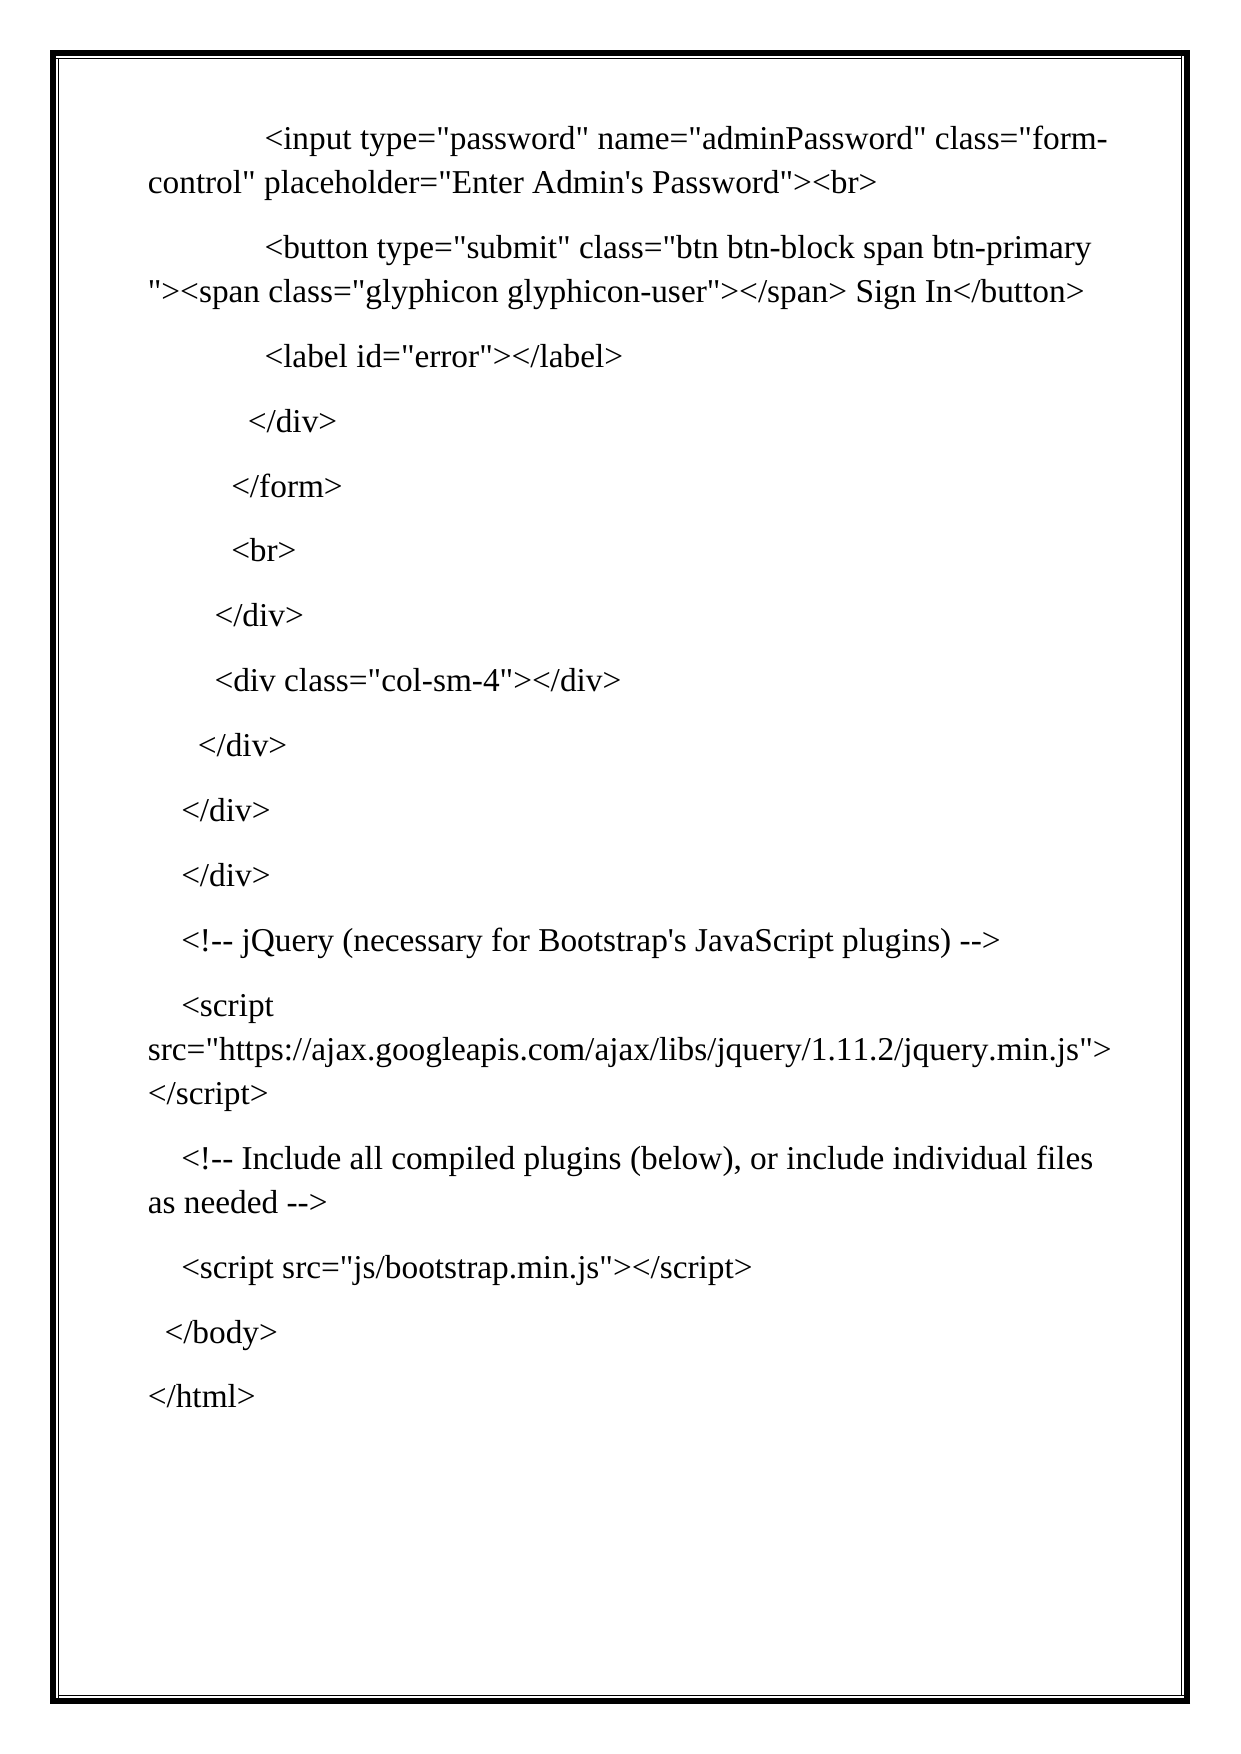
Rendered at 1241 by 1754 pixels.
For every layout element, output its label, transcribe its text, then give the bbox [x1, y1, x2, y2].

text <div class="col-sm-4"></div> [148, 661, 1122, 699]
text </div> [148, 790, 1122, 829]
text <!-- Include all compiled plugins (below), or include individual files as needed --> [148, 1138, 1122, 1220]
text </body> [148, 1312, 1122, 1350]
text <label id="error"></label> [148, 336, 1122, 374]
text <button type="submit" class="btn btn-block span btn-primary "><span class="glyphicon glyphicon-user"></span> Sign In</button> [148, 227, 1122, 309]
text <script src="js/bootstrap.min.js"></script> [148, 1247, 1122, 1285]
text <input type="password" name="adminPassword" class="form-control" placeholder="Enter Admin's Password"><br> [148, 118, 1122, 201]
text </form> [148, 466, 1122, 504]
text <!-- jQuery (necessary for Bootstrap's JavaScript plugins) --> [148, 920, 1122, 958]
text </div> [148, 855, 1122, 893]
text </html> [148, 1377, 1122, 1415]
text <script src="https://ajax.googleapis.com/ajax/libs/jquery/1.11.2/jquery.min.js"></script> [148, 985, 1122, 1111]
text <br> [148, 531, 1122, 569]
text </div> [148, 401, 1122, 439]
text </div> [148, 725, 1122, 764]
text </div> [148, 596, 1122, 634]
